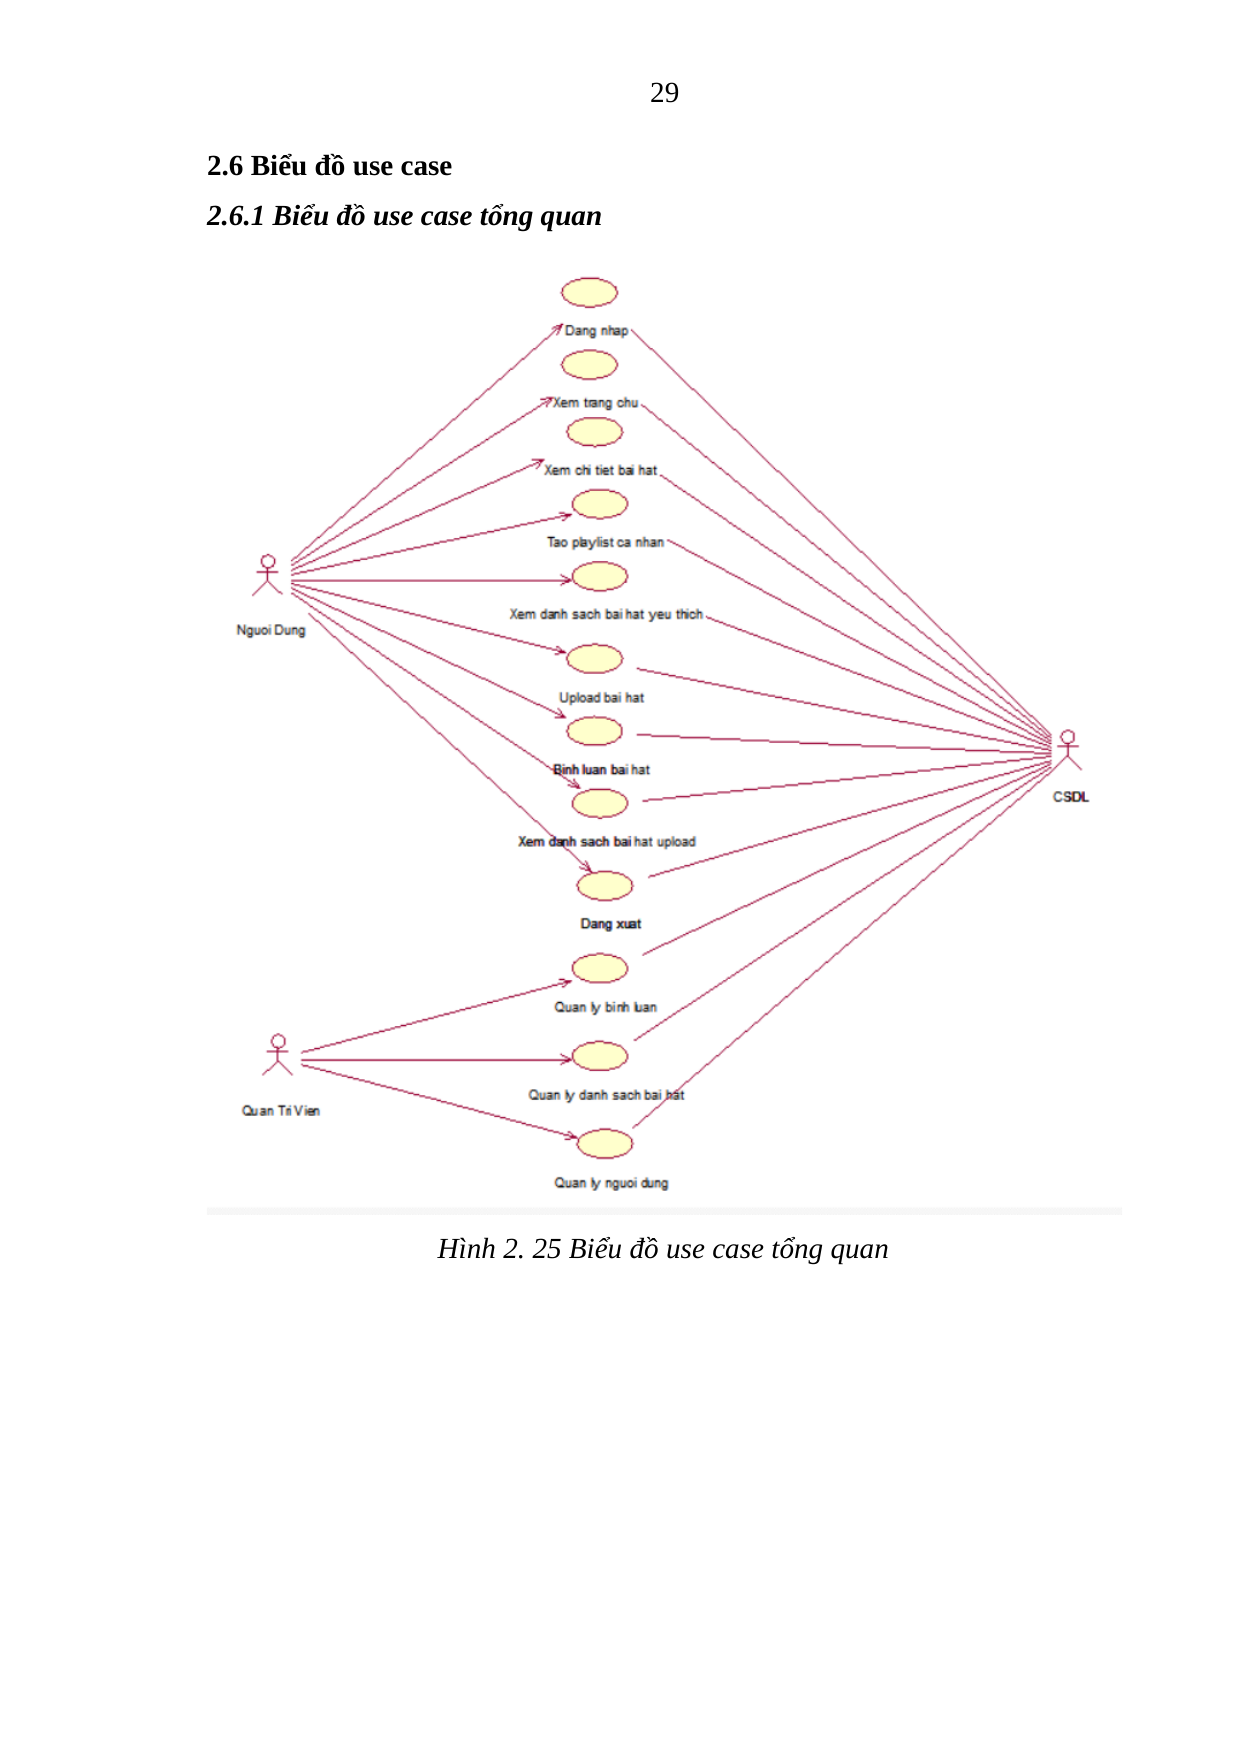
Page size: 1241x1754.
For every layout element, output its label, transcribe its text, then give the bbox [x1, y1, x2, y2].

subtitle Biểu đồ use case [207, 148, 1122, 181]
picture [206, 248, 1123, 1215]
text Hình 2. 25 Biểu đồ use case tổng quan [207, 1231, 1122, 1264]
subtitle Biểu đồ use case tổng quan [207, 198, 1122, 232]
